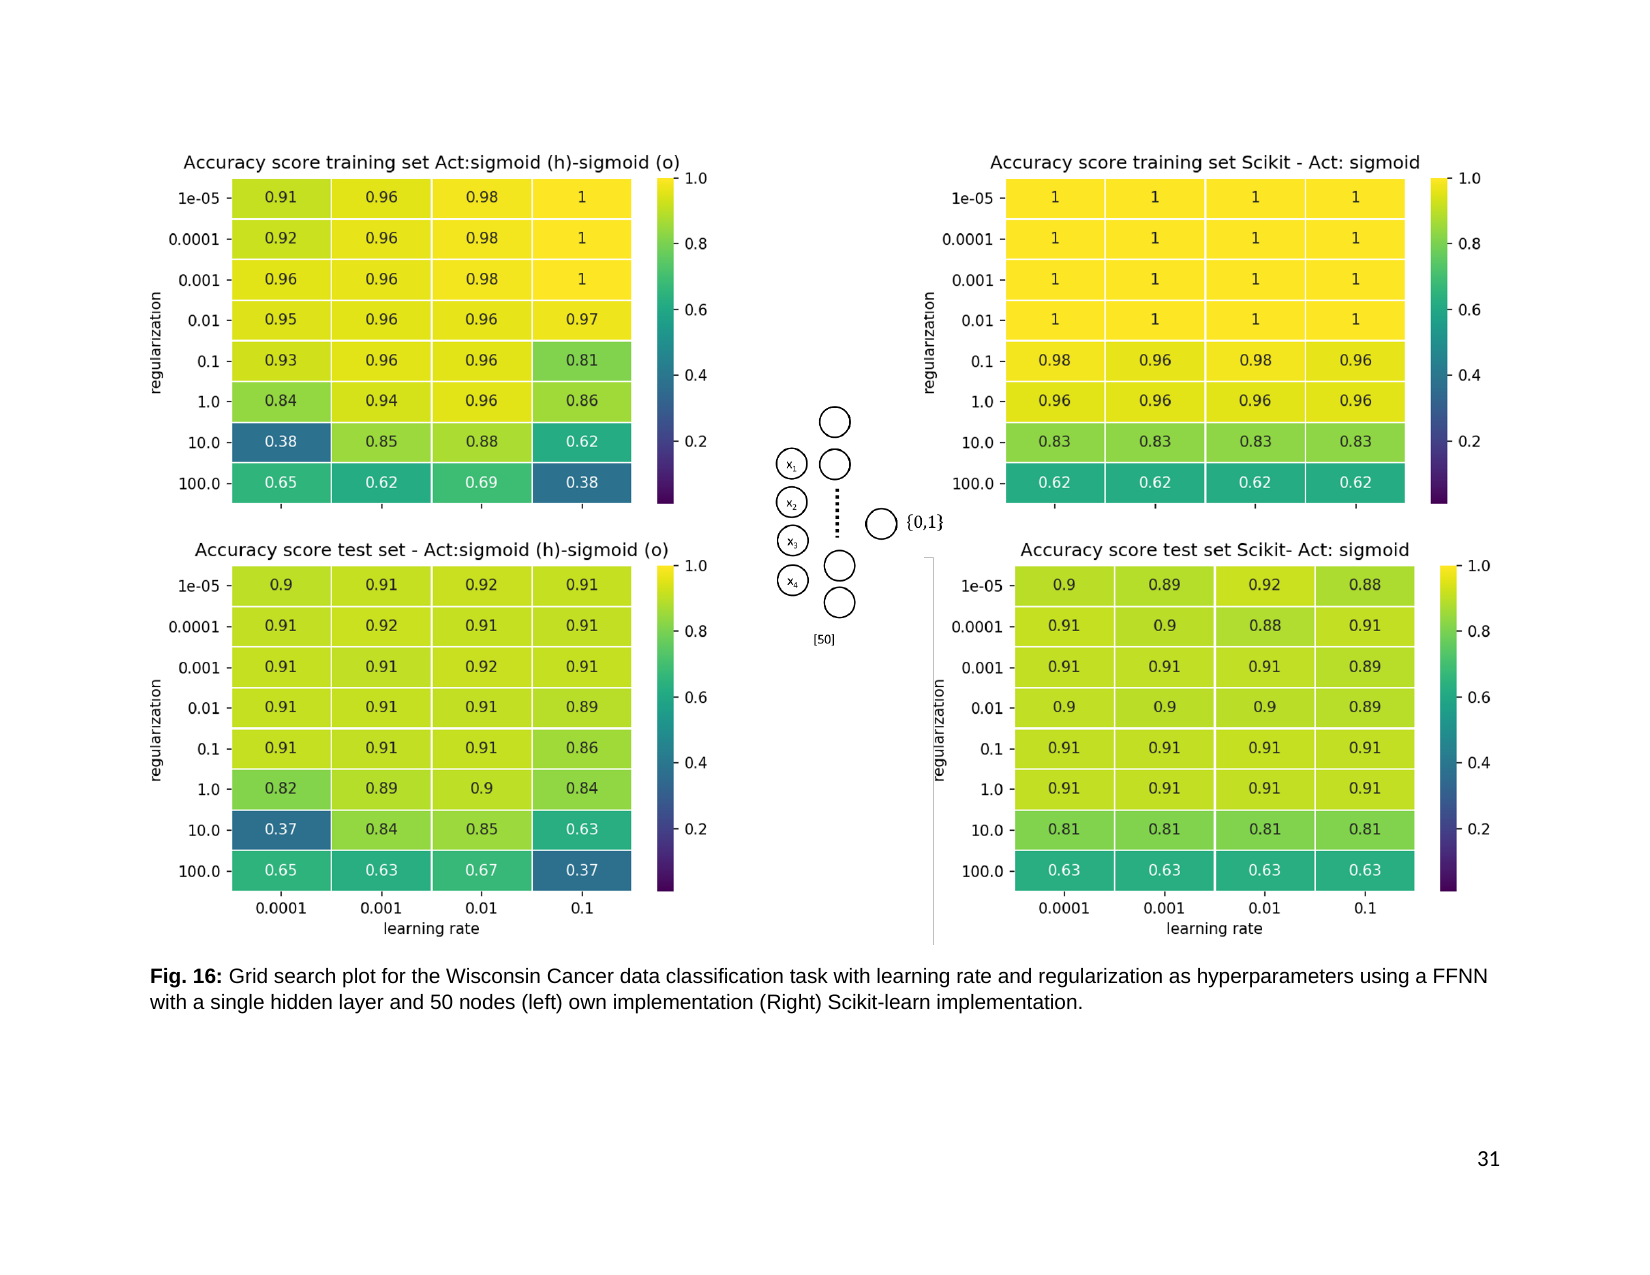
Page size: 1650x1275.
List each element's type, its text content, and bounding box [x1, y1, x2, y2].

text Fig. 16: Grid search plot for the Wisconsin Cancer data classification task with learning rate and regularization as hyperparameters using a FFNN with a single hidden layer and 50 nodes (left) own implementation (Right) Scikit-learn implementation. [150, 964, 1500, 1014]
picture [150, 150, 1501, 945]
